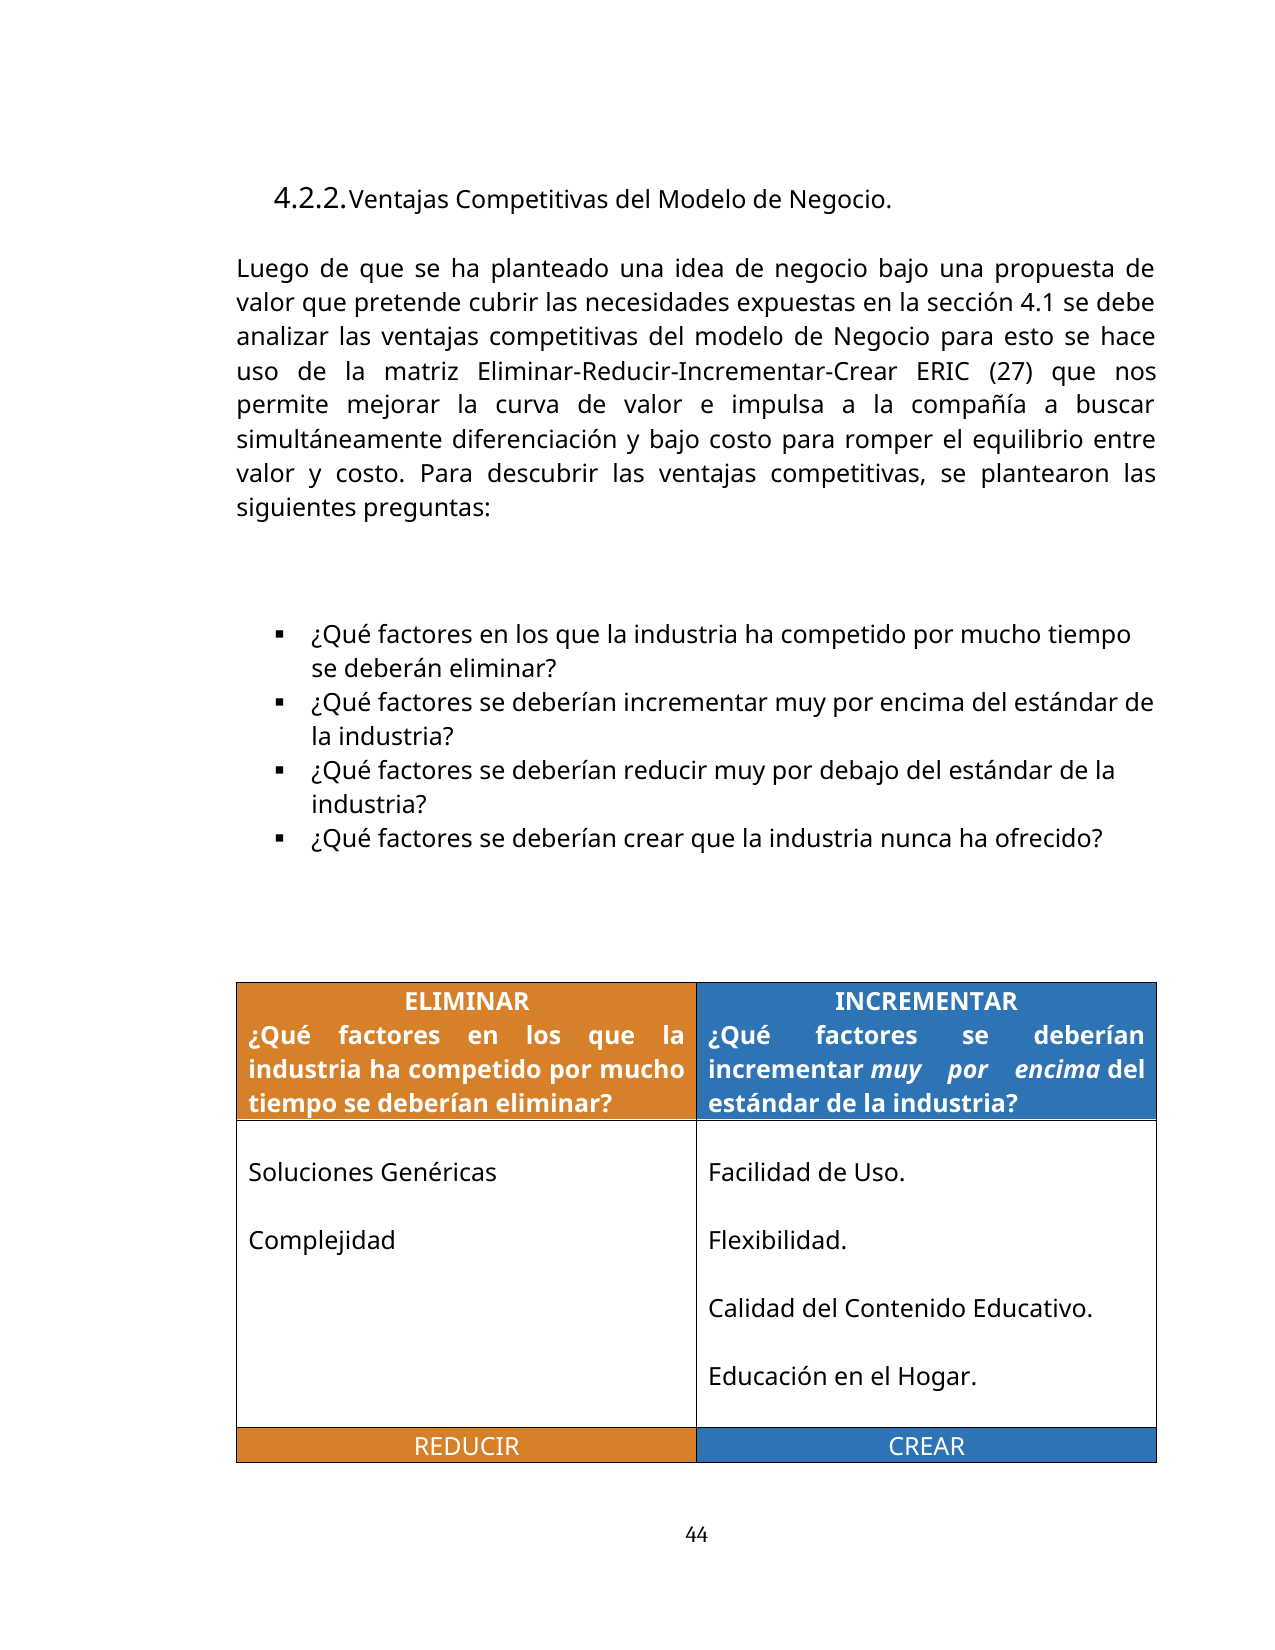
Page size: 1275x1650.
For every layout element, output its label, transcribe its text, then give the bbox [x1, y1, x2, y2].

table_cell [237, 1428, 696, 1462]
table_cell Soluciones Genéricas Complejidad [237, 1121, 696, 1427]
list ¿Qué factores se deberían reducir muy por debajo del estándar de la industria? [274, 753, 1157, 821]
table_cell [697, 1428, 1156, 1462]
list ¿Qué factores se deberían incrementar muy por encima del estándar de la industria? [274, 685, 1157, 753]
table_header ELIMINAR ¿Qué factores en los que la industria ha competido por mucho tiempo se deberían eliminar? [237, 983, 696, 1119]
list Ventajas Competitivas del Modelo de Negocio. [274, 177, 1157, 217]
table_cell Facilidad de Uso. Flexibilidad. Calidad del Contenido Educativo. Educación en el Hogar. [697, 1121, 1156, 1427]
list ¿Qué factores se deberían crear que la industria nunca ha ofrecido? [274, 821, 1157, 855]
table_header INCREMENTAR ¿Qué factores se deberían incrementar muy por encima del estándar de la industria? [697, 983, 1156, 1119]
list ¿Qué factores en los que la industria ha competido por mucho tiempo se deberán eliminar? [274, 617, 1157, 685]
text Luego de que se ha planteado una idea de negocio bajo una propuesta de valor que pretende cubrir las necesidades expuestas en la sección 4.1 se debe analizar las ventajas competitivas del modelo de Negocio para esto se hace uso de la matriz Eliminar-Reducir-Incrementar-Crear ERIC que nos permite mejorar la curva de valor e impulsa a la compañía a buscar simultáneamente diferenciación y bajo costo para romper el equilibrio entre valor y costo. Para descubrir las ventajas competitivas, se plantearon las siguientes preguntas: [236, 251, 1157, 523]
